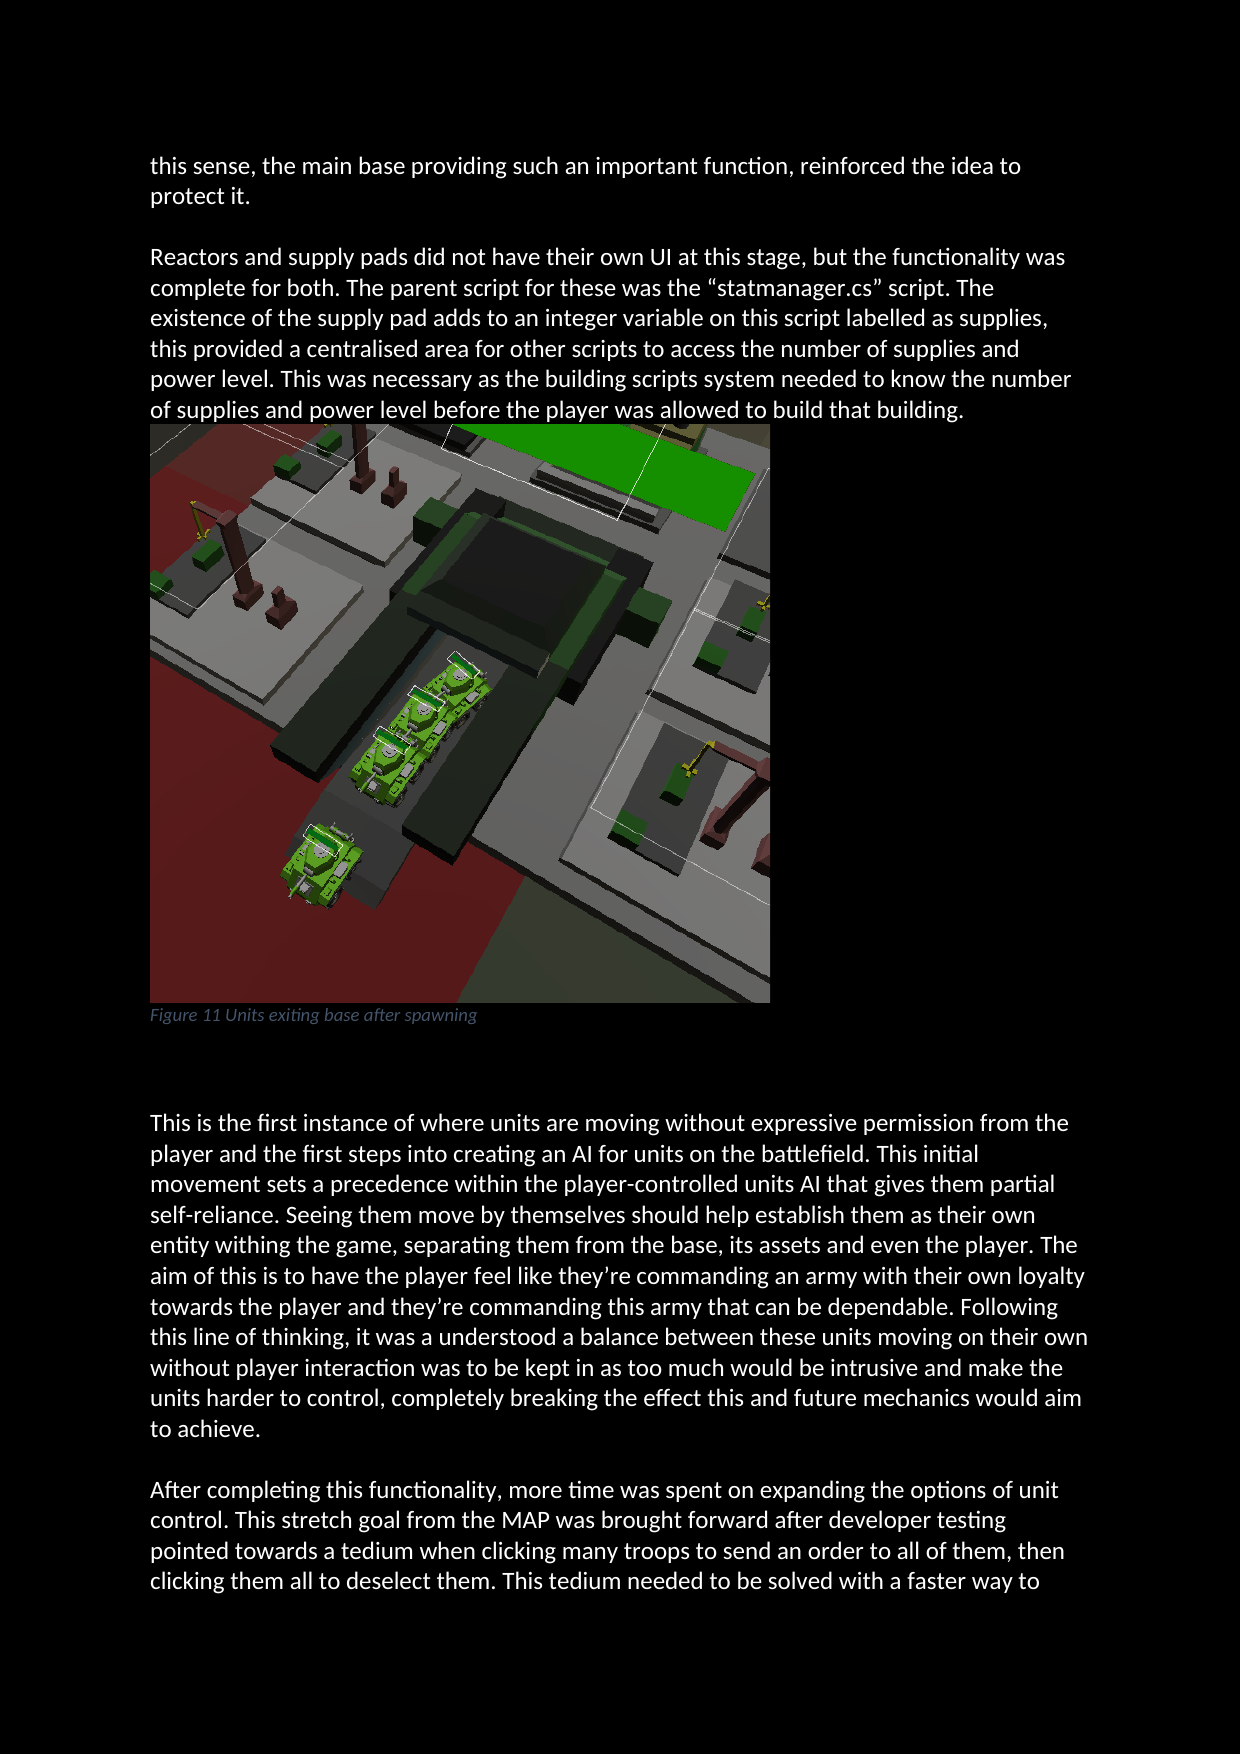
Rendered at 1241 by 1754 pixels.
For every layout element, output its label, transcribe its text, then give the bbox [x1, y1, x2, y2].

text Reactors and supply pads did not have their own UI at this stage, but the functionality was complete for both. The parent script for these was the “statmanager.cs” script. The existence of the supply pad adds to an integer variable on this script labelled as supplies, this provided a centralised area for other scripts to access the number of supplies and power level. This was necessary as the building scripts system needed to know the number of supplies and power level before the player was allowed to build that building. [150, 242, 1090, 425]
text This is the first instance of where units are moving without expressive permission from the player and the first steps into creating an AI for units on the battlefield. This initial movement sets a precedence within the player-controlled units AI that gives them partial self-reliance. Seeing them move by themselves should help establish them as their own entity withing the game, separating them from the base, its assets and even the player. The aim of this is to have the player feel like they’re commanding an army with their own loyalty towards the player and they’re commanding this army that can be dependable. Following this line of thinking, it was a understood a balance between these units moving on their own without player interaction was to be kept in as too much would be intrusive and make the units harder to control, completely breaking the effect this and future mechanics would aim to achieve. [150, 1108, 1090, 1443]
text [150, 1474, 1090, 1596]
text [150, 150, 1090, 211]
picture [150, 424, 771, 1003]
text Figure 11 Units exiting base after spawning [150, 1003, 1090, 1026]
